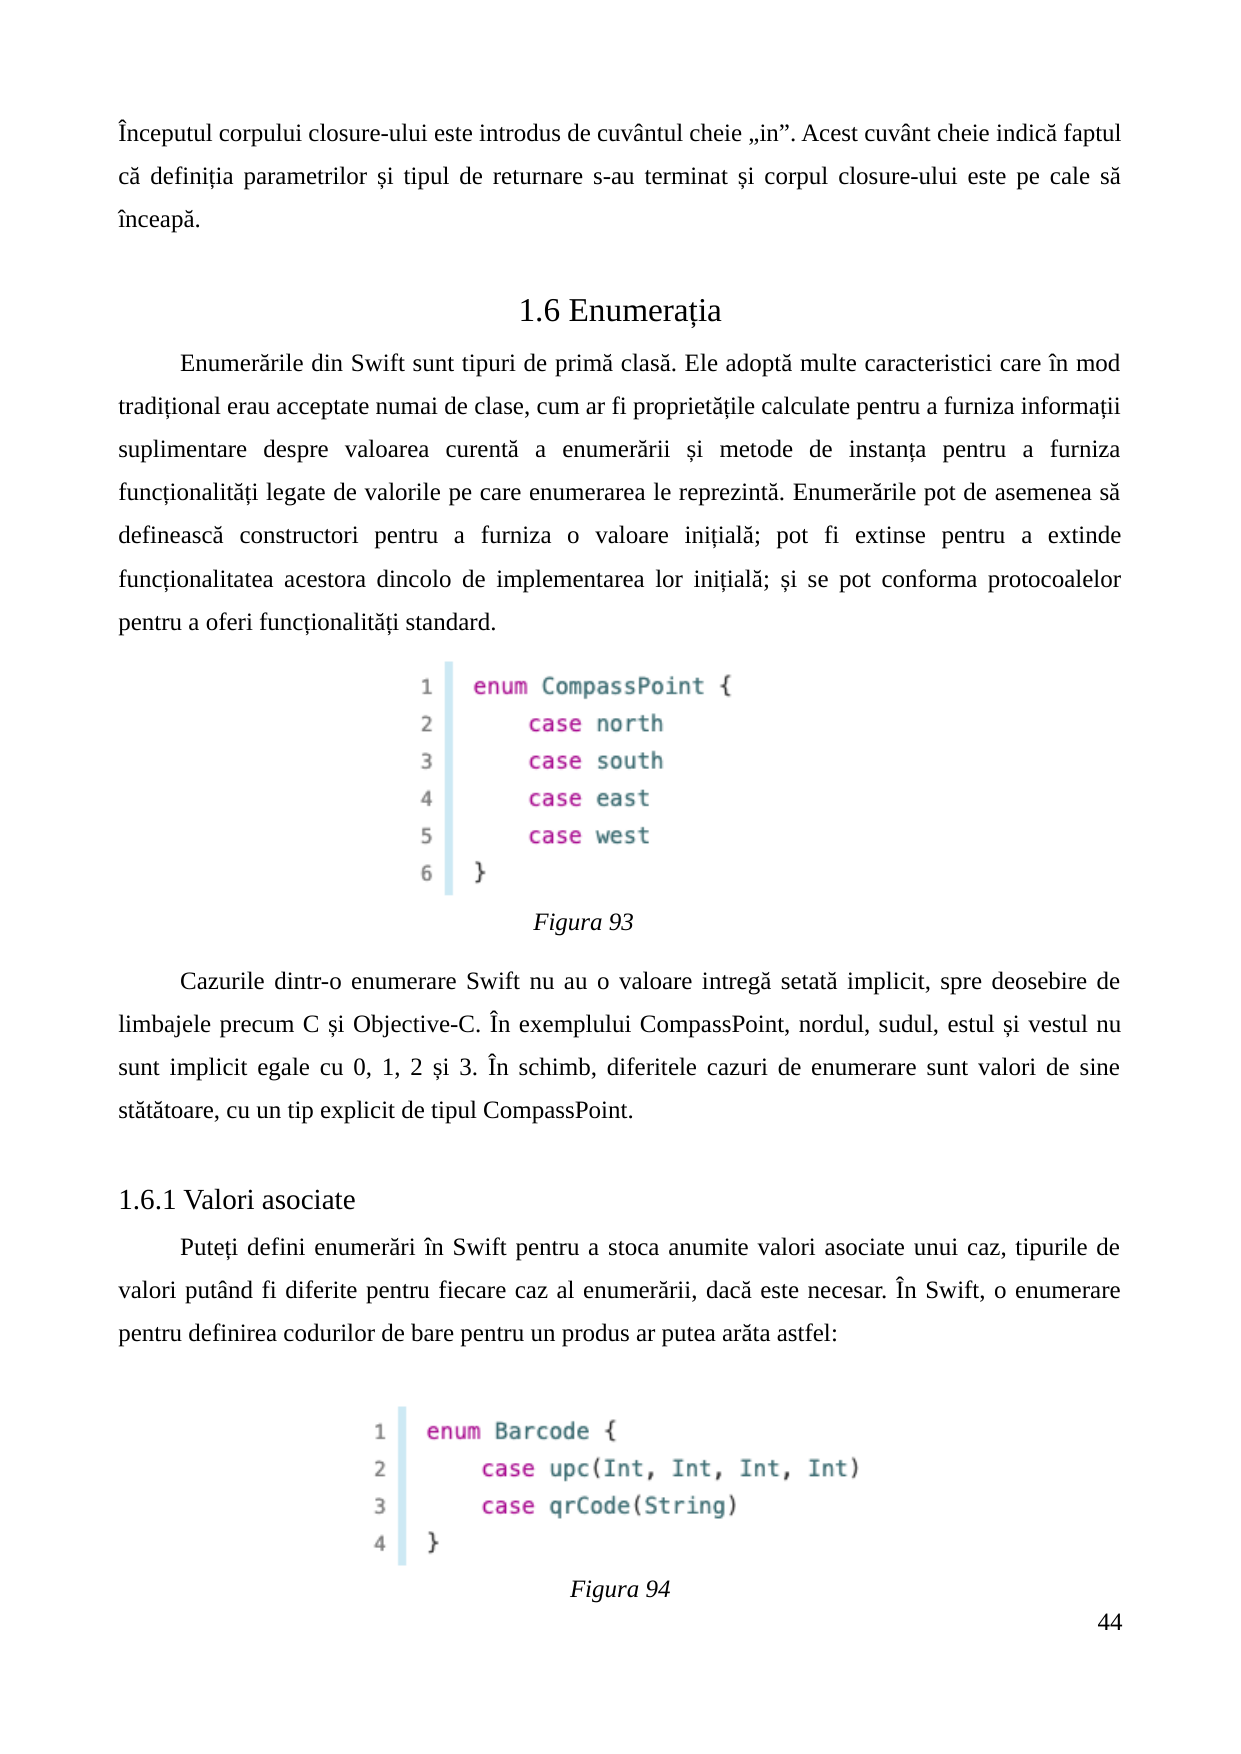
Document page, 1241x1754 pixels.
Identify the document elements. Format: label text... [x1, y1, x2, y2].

picture [358, 1402, 883, 1569]
picture [416, 657, 751, 902]
text Cazurile dintr-o enumerare Swift nu au o valoare intregă setată implicit, spre deosebire de limbajele precum C și Objective-C. În exemplului CompassPoint, nordul, sudul, estul și vestul nu sunt implicit egale cu 0, 1, 2 și 3. În schimb, diferitele cazuri de enumerare sunt valori de sine stătătoare, cu un tip explicit de tipul CompassPoint. [118, 966, 1122, 1124]
subtitle 1.6.1 Valori asociate [118, 1182, 1122, 1215]
text Enumerările din Swift sunt tipuri de primă clasă. Ele adoptă multe caracteristici care în mod tradițional erau acceptate numai de clase, cum ar fi proprietățile calculate pentru a furniza informații suplimentare despre valoarea curentă a enumerării și metode de instanța pentru a furniza funcționalități legate de valorile pe care enumerarea le reprezintă. Enumerările pot de asemenea să definească constructori pentru a furniza o valoare inițială; pot fi extinse pentru a extinde funcționalitatea acestora dincolo de implementarea lor inițială; și se pot conforma protocoalelor pentru a oferi funcționalități standard. [118, 348, 1122, 636]
text Puteți defini enumerări în Swift pentru a stoca anumite valori asociate unui caz, tipurile de valori putând fi diferite pentru fiecare caz al enumerării, dacă este necesar. În Swift, o enumerare pentru definirea codurilor de bare pentru un produs ar putea arăta astfel: [118, 1232, 1122, 1347]
text Începutul corpului closure-ului este introdus de cuvântul cheie „in”. Acest cuvânt cheie indică faptul că definiția parametrilor și tipul de returnare s-au terminat și corpul closure-ului este pe cale să înceapă. [118, 118, 1122, 233]
subtitle 1.6 Enumerația [118, 291, 1122, 329]
